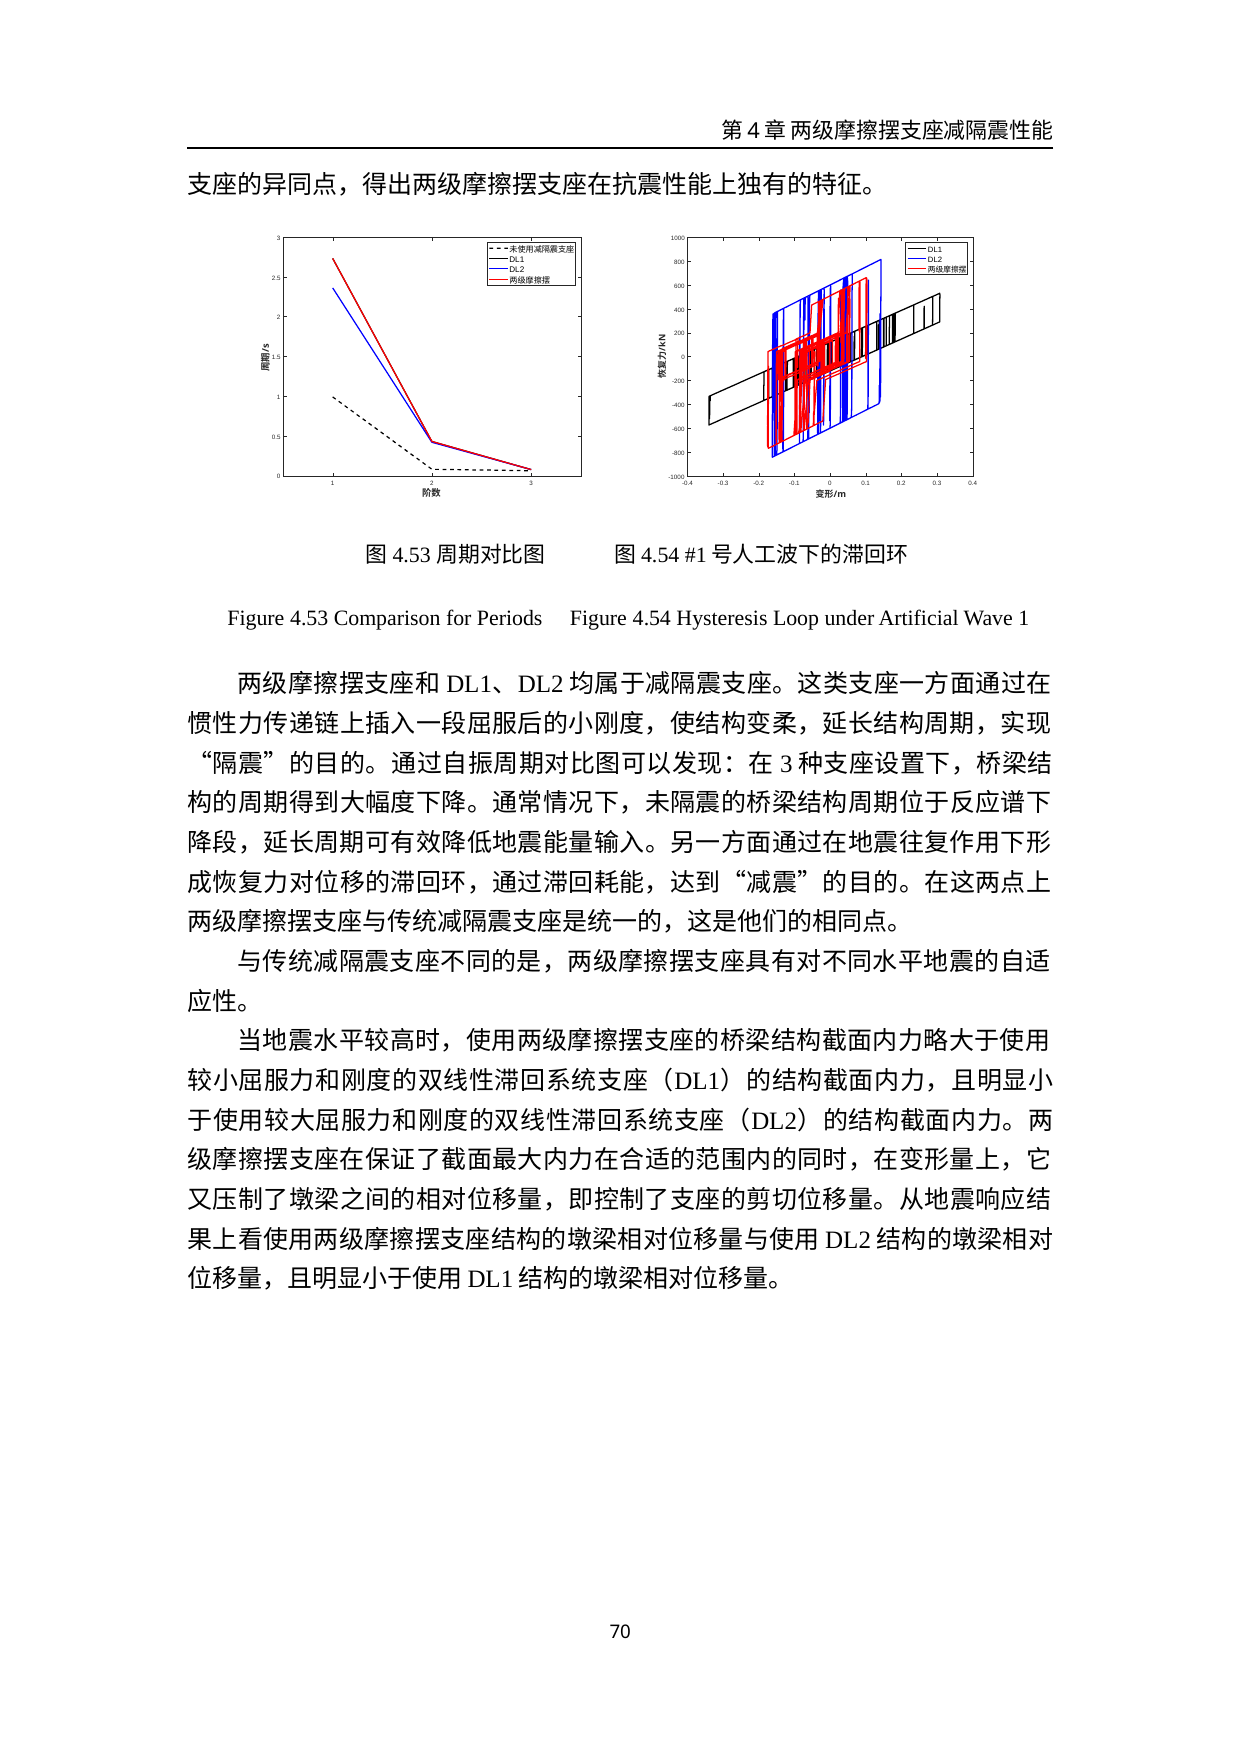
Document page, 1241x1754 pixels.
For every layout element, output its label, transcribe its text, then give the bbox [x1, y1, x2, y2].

text 当地震水平较高时，使用两级摩擦摆支座的桥梁结构截面内力略大于使用较小屈服力和刚度的双线性滞回系统支座（DL1）的结构截面内力，且明显小于使用较大屈服力和刚度的双线性滞回系统支座（DL2）的结构截面内力。两级摩擦摆支座在保证了截面最大内力在合适的范围内的同时，在变形量上，它又压制了墩梁之间的相对位移量，即控制了支座的剪切位移量。从地震响应结果上看使用两级摩擦摆支座结构的墩梁相对位移量与使用DL2结构的墩梁相对位移量，且明显小于使用DL1结构的墩梁相对位移量。 [187, 1019, 1053, 1297]
text 与传统减隔震支座不同的是，两级摩擦摆支座具有对不同水平地震的自适应性。 [187, 940, 1053, 1019]
text 两级摩擦摆支座和DL1、DL2均属于减隔震支座。这类支座一方面通过在惯性力传递链上插入一段屈服后的小刚度，使结构变柔，延长结构周期，实现“隔震”的目的。通过自振周期对比图可以发现：在3种支座设置下，桥梁结构的周期得到大幅度下降。通常情况下，未隔震的桥梁结构周期位于反应谱下降段，延长周期可有效降低地震能量输入。另一方面通过在地震往复作用下形成恢复力对位移的滞回环，通过滞回耗能，达到“减震”的目的。在这两点上，两级摩擦摆支座与传统减隔震支座是统一的，这是他们的相同点。 [187, 662, 1053, 940]
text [187, 163, 1053, 203]
